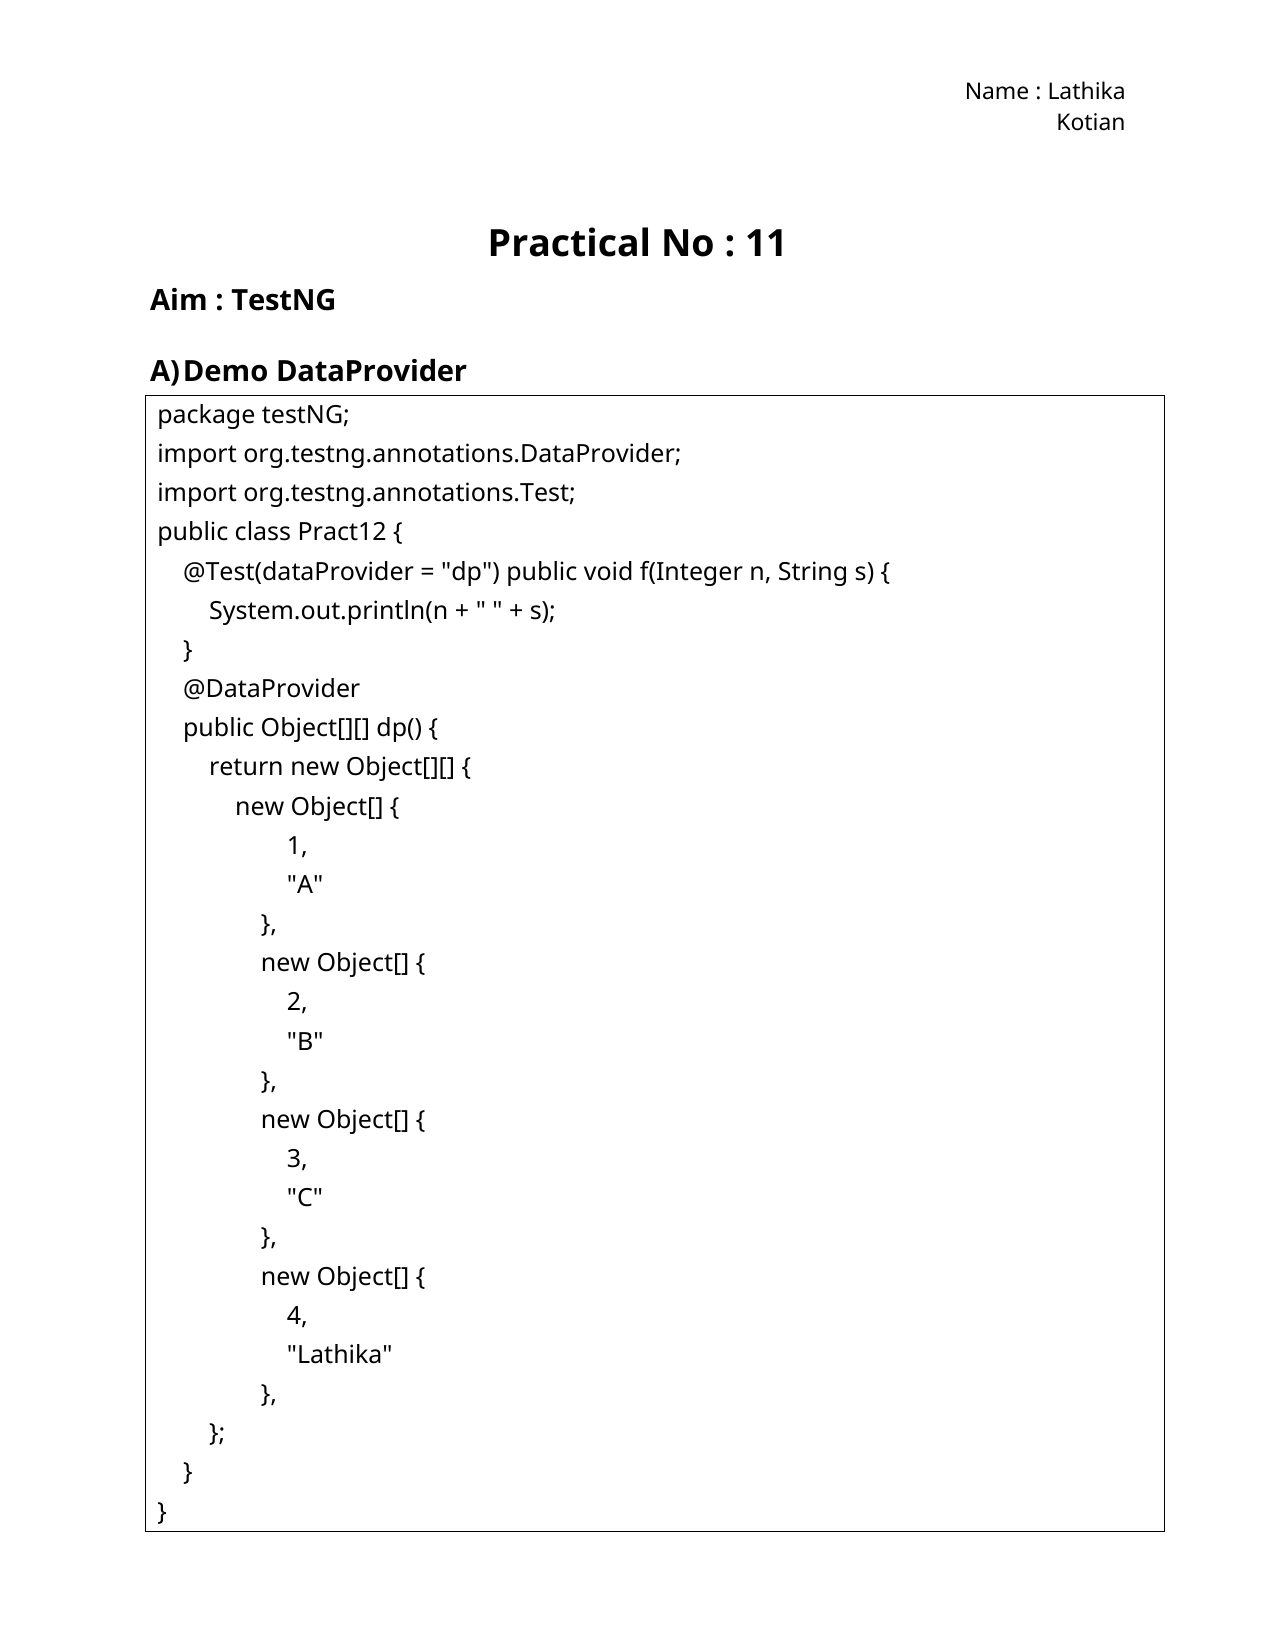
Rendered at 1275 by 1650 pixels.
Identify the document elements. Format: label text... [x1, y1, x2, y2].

table_header package testNG; import org.testng.annotations.DataProvider; import org.testng.annotations.Test; public class Pract12 { @Test(dataProvider = "dp") public void f(Integer n, String s) { System.out.println(n + " " + s); } @DataProvider public Object[][] dp() { return new Object[][] { new Object[] { 1, "A" }, new Object[] { 2, "B" }, new Object[] { 3, "C" }, new Object[] { 4, "Lathika" }, }; } } [146, 396, 1164, 1531]
text Aim : TestNG [150, 279, 1237, 319]
list Demo DataProvider [150, 350, 1237, 389]
subtitle Practical No : 11 [75, 216, 1200, 267]
